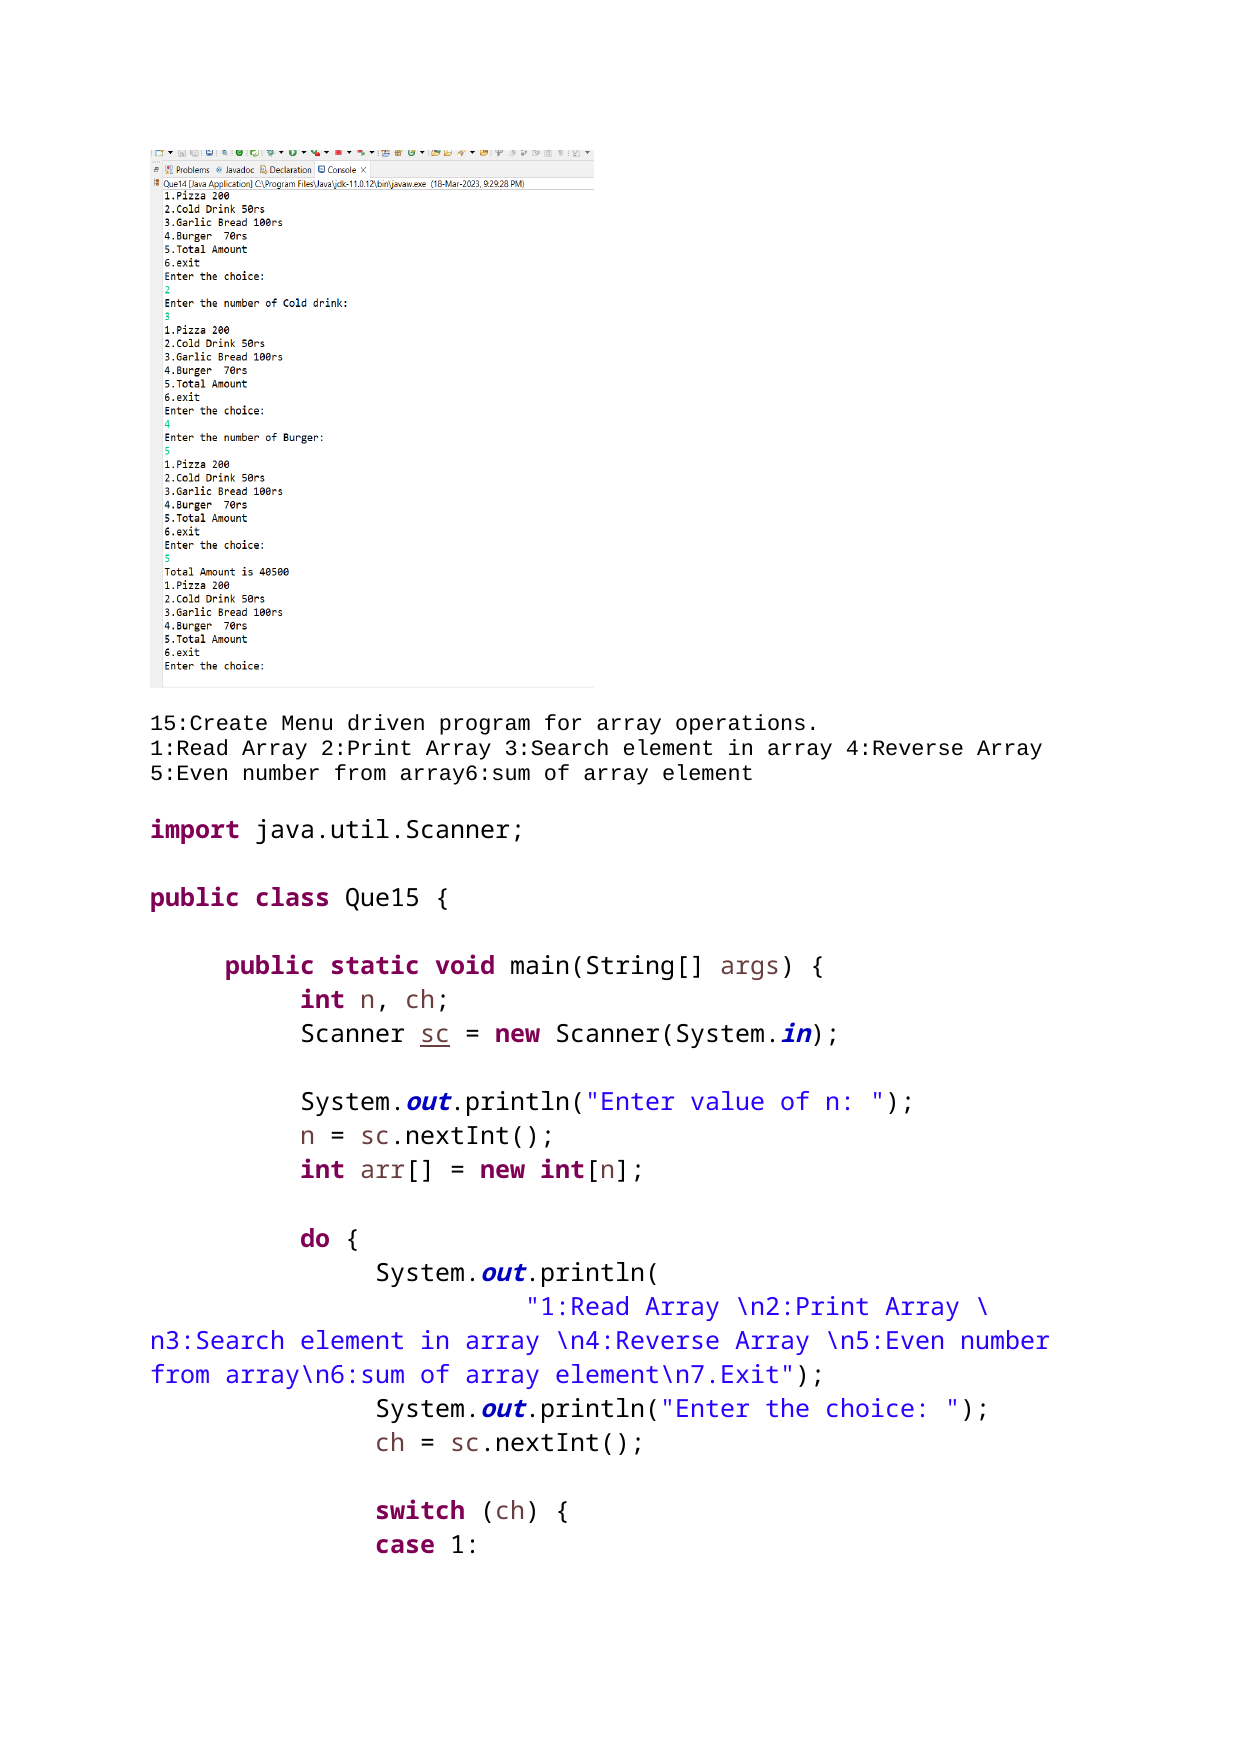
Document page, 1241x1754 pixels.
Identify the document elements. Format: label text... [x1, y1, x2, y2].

text n = sc.nextInt(); [150, 1118, 1090, 1152]
text public static void main(String[] args) { [150, 948, 1090, 982]
text 15:Create Menu driven program for array operations. [150, 712, 1090, 737]
text 1:Read Array 2:Print Array 3:Search element in array 4:Reverse Array 5:Even number from array6:sum of array element [150, 737, 1090, 787]
text switch (ch) { [150, 1493, 1090, 1527]
text Scanner sc = new Scanner(System.in); [150, 1016, 1090, 1050]
text do { [150, 1220, 1090, 1254]
text int arr[] = new int[n]; [150, 1152, 1090, 1186]
text ch = sc.nextInt(); [150, 1424, 1090, 1459]
picture [150, 150, 594, 688]
text System.out.println( [150, 1254, 1090, 1288]
text public class Que15 { [150, 879, 1090, 914]
text case 1: [150, 1527, 1090, 1561]
text import java.util.Scanner; [150, 811, 1090, 846]
text "1:Read Array \n2:Print Array \n3:Search element in array \n4:Reverse Array \n5:Even number from array\n6:sum of array element\n7.Exit"); [150, 1288, 1090, 1391]
text int n, ch; [150, 982, 1090, 1016]
text System.out.println("Enter value of n: "); [150, 1084, 1090, 1118]
text System.out.println("Enter the choice: "); [150, 1391, 1090, 1424]
